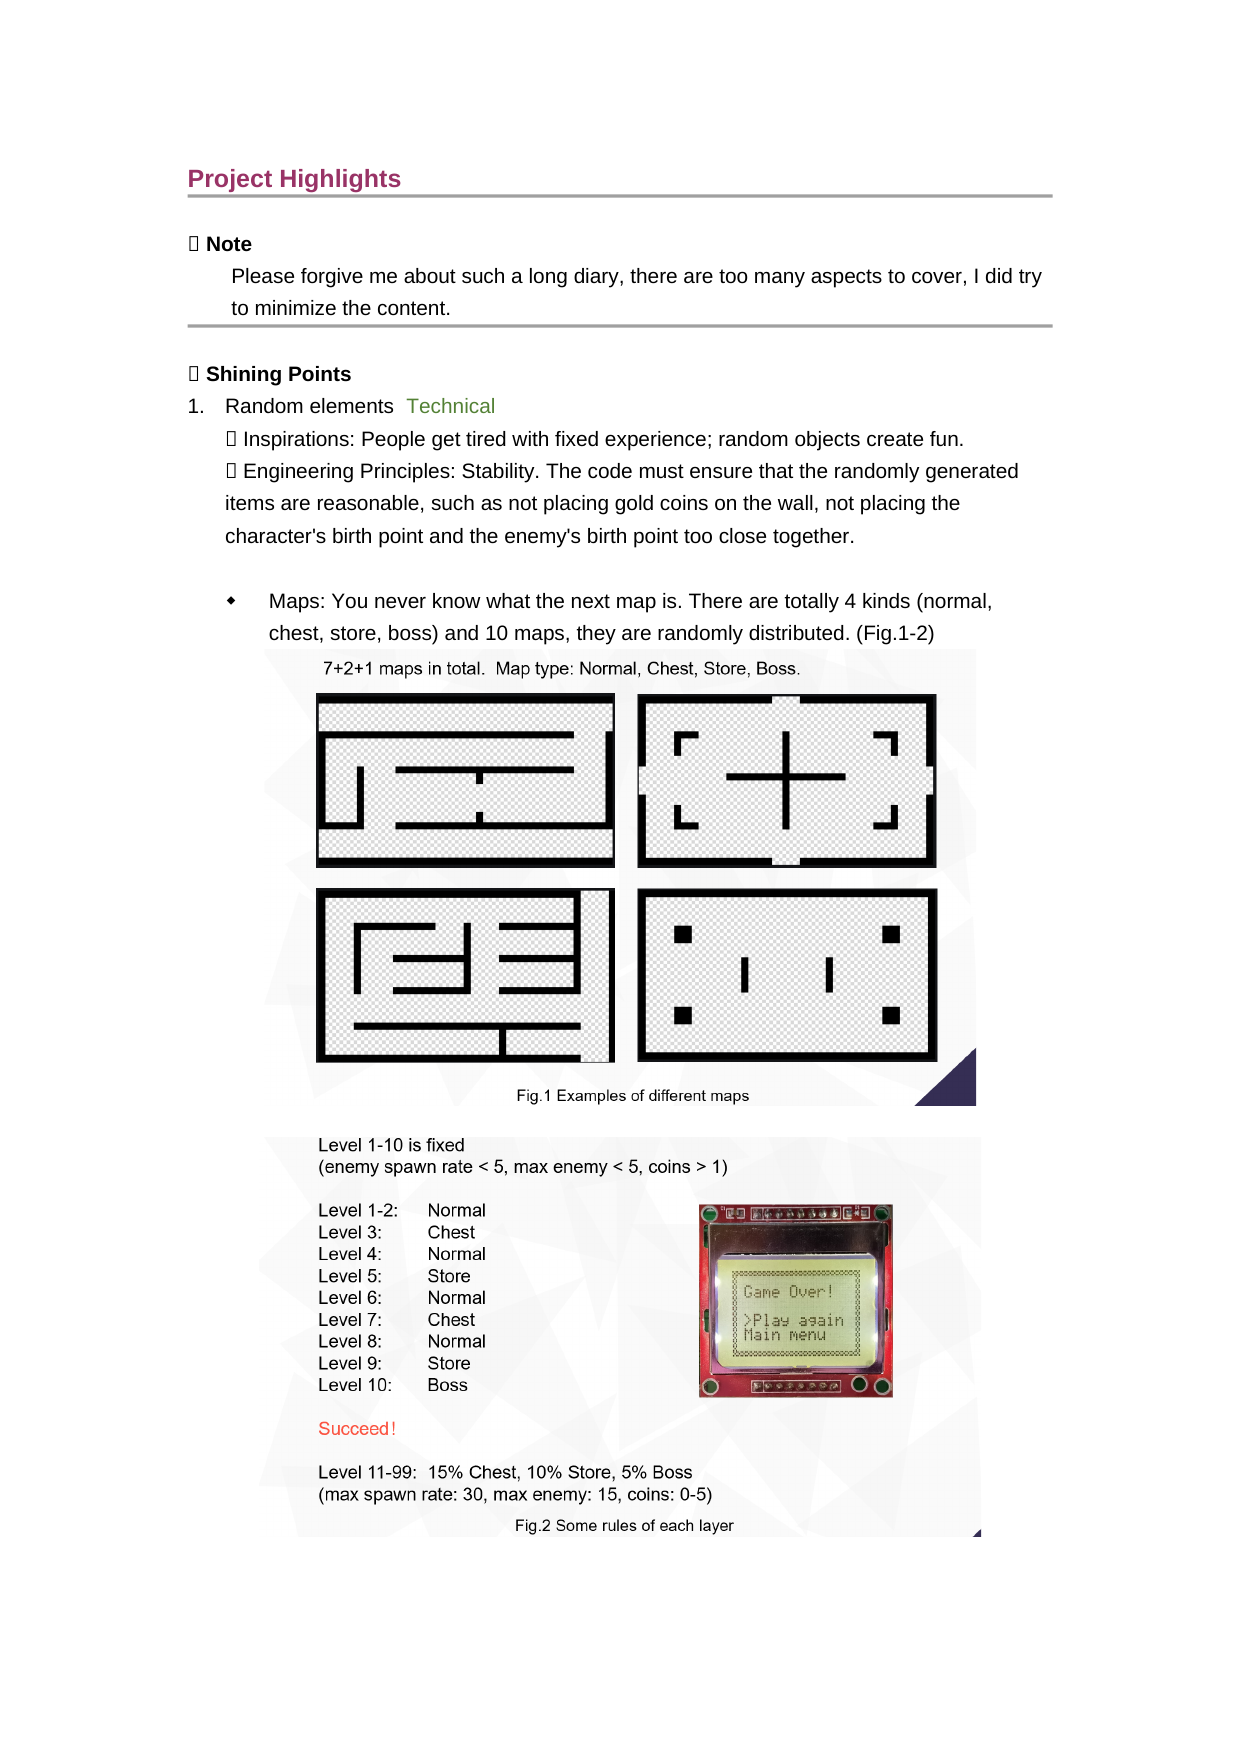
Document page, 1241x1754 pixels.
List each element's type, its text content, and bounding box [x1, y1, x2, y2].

picture [259, 1137, 982, 1537]
text 🔖 Note [187, 227, 1053, 259]
text Please forgive me about such a long diary, there are too many aspects to cover, I did try to minimize the content. [231, 259, 1053, 324]
list Maps: You never know what the next map is. There are totally 4 kinds (normal, chest, store, boss) and 10 maps, they are randomly distributed. (Fig.1-2) [225, 584, 1053, 649]
list 📘 Engineering Principles: Stability. The code must ensure that the randomly generated items are reasonable, such as not placing gold coins on the wall, not placing the character's birth point and the enemy's birth point too close together. [225, 454, 1053, 552]
text Project Highlights [187, 162, 1053, 194]
picture [264, 649, 977, 1106]
list 🎈 Inspirations: People get tired with fixed experience; random objects create fun. [225, 422, 1053, 454]
list Random elements Technical [187, 389, 1053, 422]
text 🌟 Shining Points [187, 357, 1053, 389]
